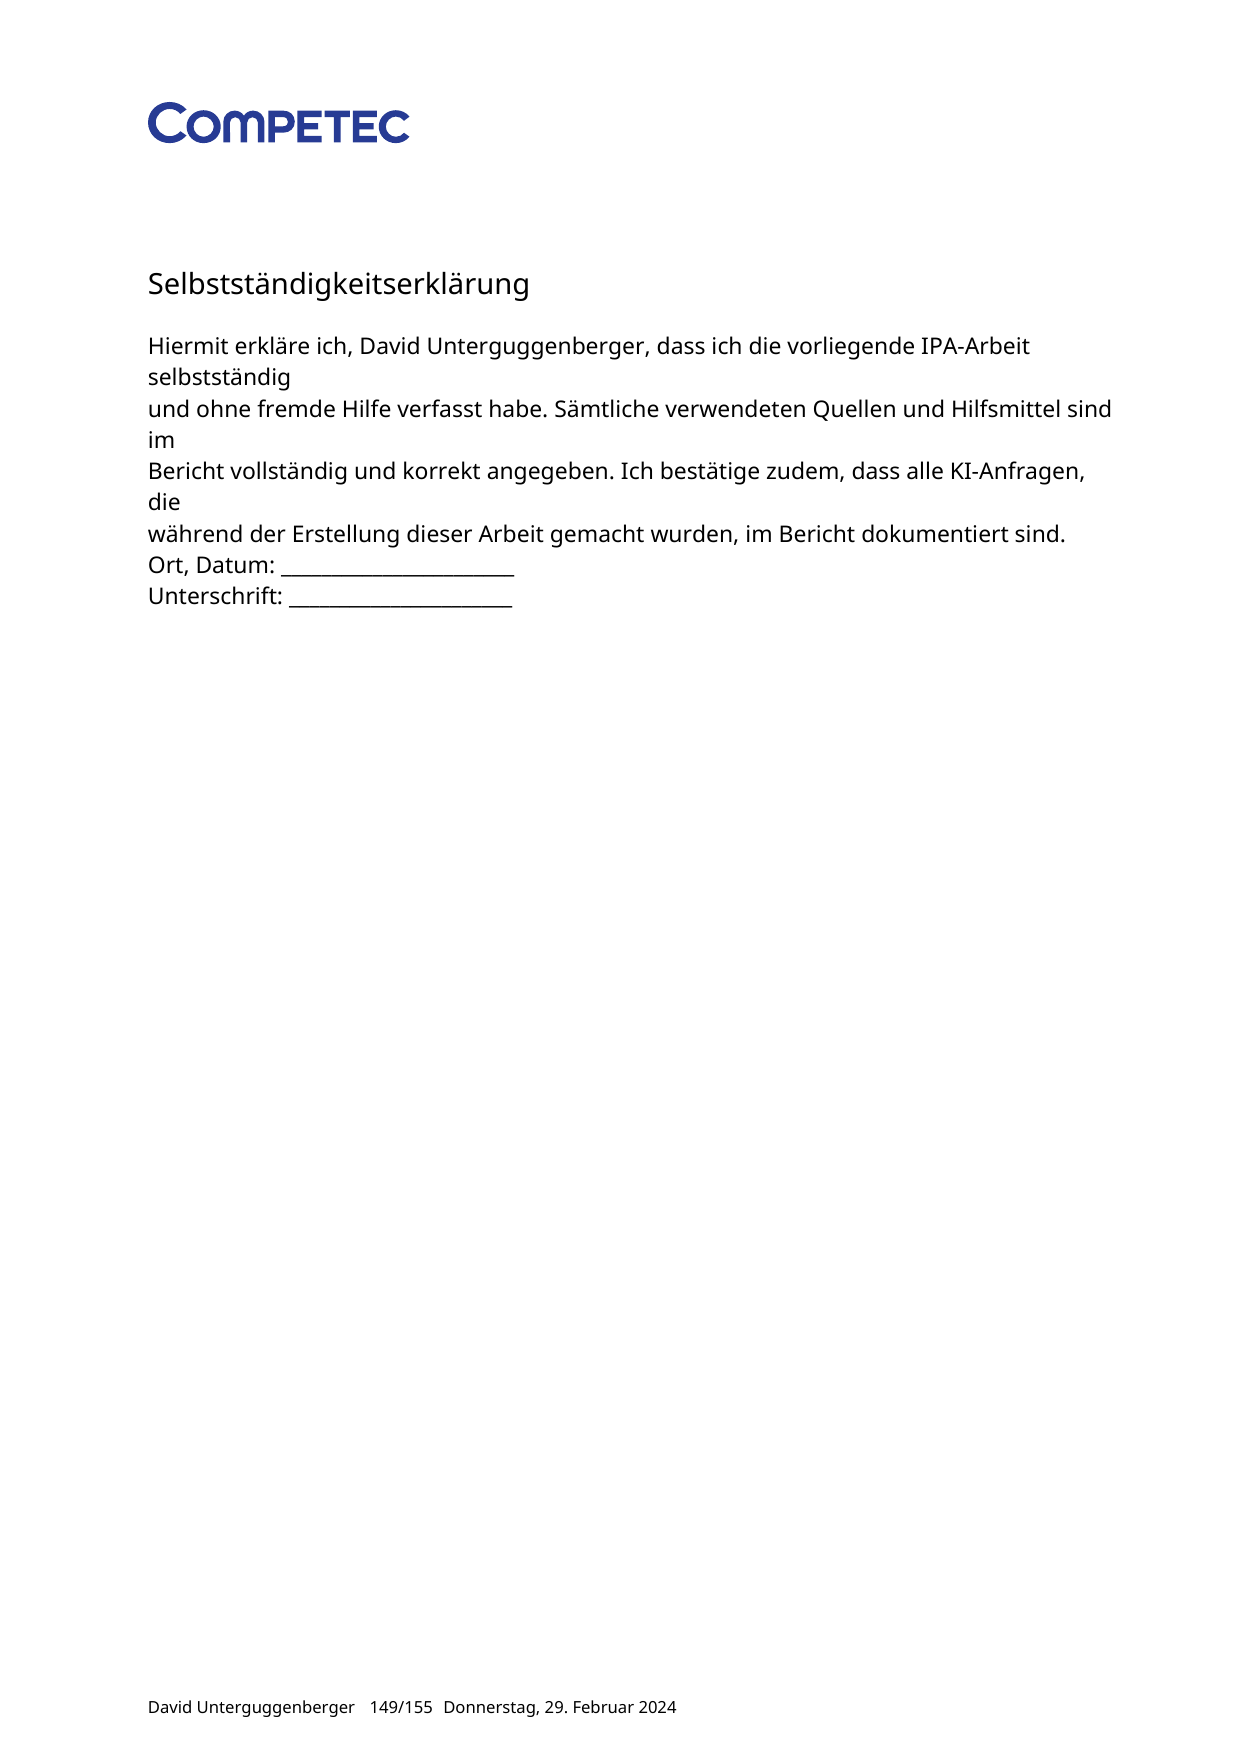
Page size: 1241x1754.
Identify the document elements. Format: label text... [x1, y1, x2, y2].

subtitle Selbstständigkeitserklärung [148, 263, 1122, 303]
text Hiermit erkläre ich, David Unterguggenberger, dass ich die vorliegende IPA-Arbeit selbstständig [148, 330, 1122, 393]
text während der Erstellung dieser Arbeit gemacht wurden, im Bericht dokumentiert sind. [148, 518, 1122, 549]
text und ohne fremde Hilfe verfasst habe. Sämtliche verwendeten Quellen und Hilfsmittel sind im [148, 393, 1122, 455]
text Bericht vollständig und korrekt angegeben. Ich bestätige zudem, dass alle KI-Anfragen, die [148, 455, 1122, 518]
text Unterschrift: ______________________ [148, 580, 1122, 611]
text Ort, Datum: _______________________ [148, 549, 1122, 580]
